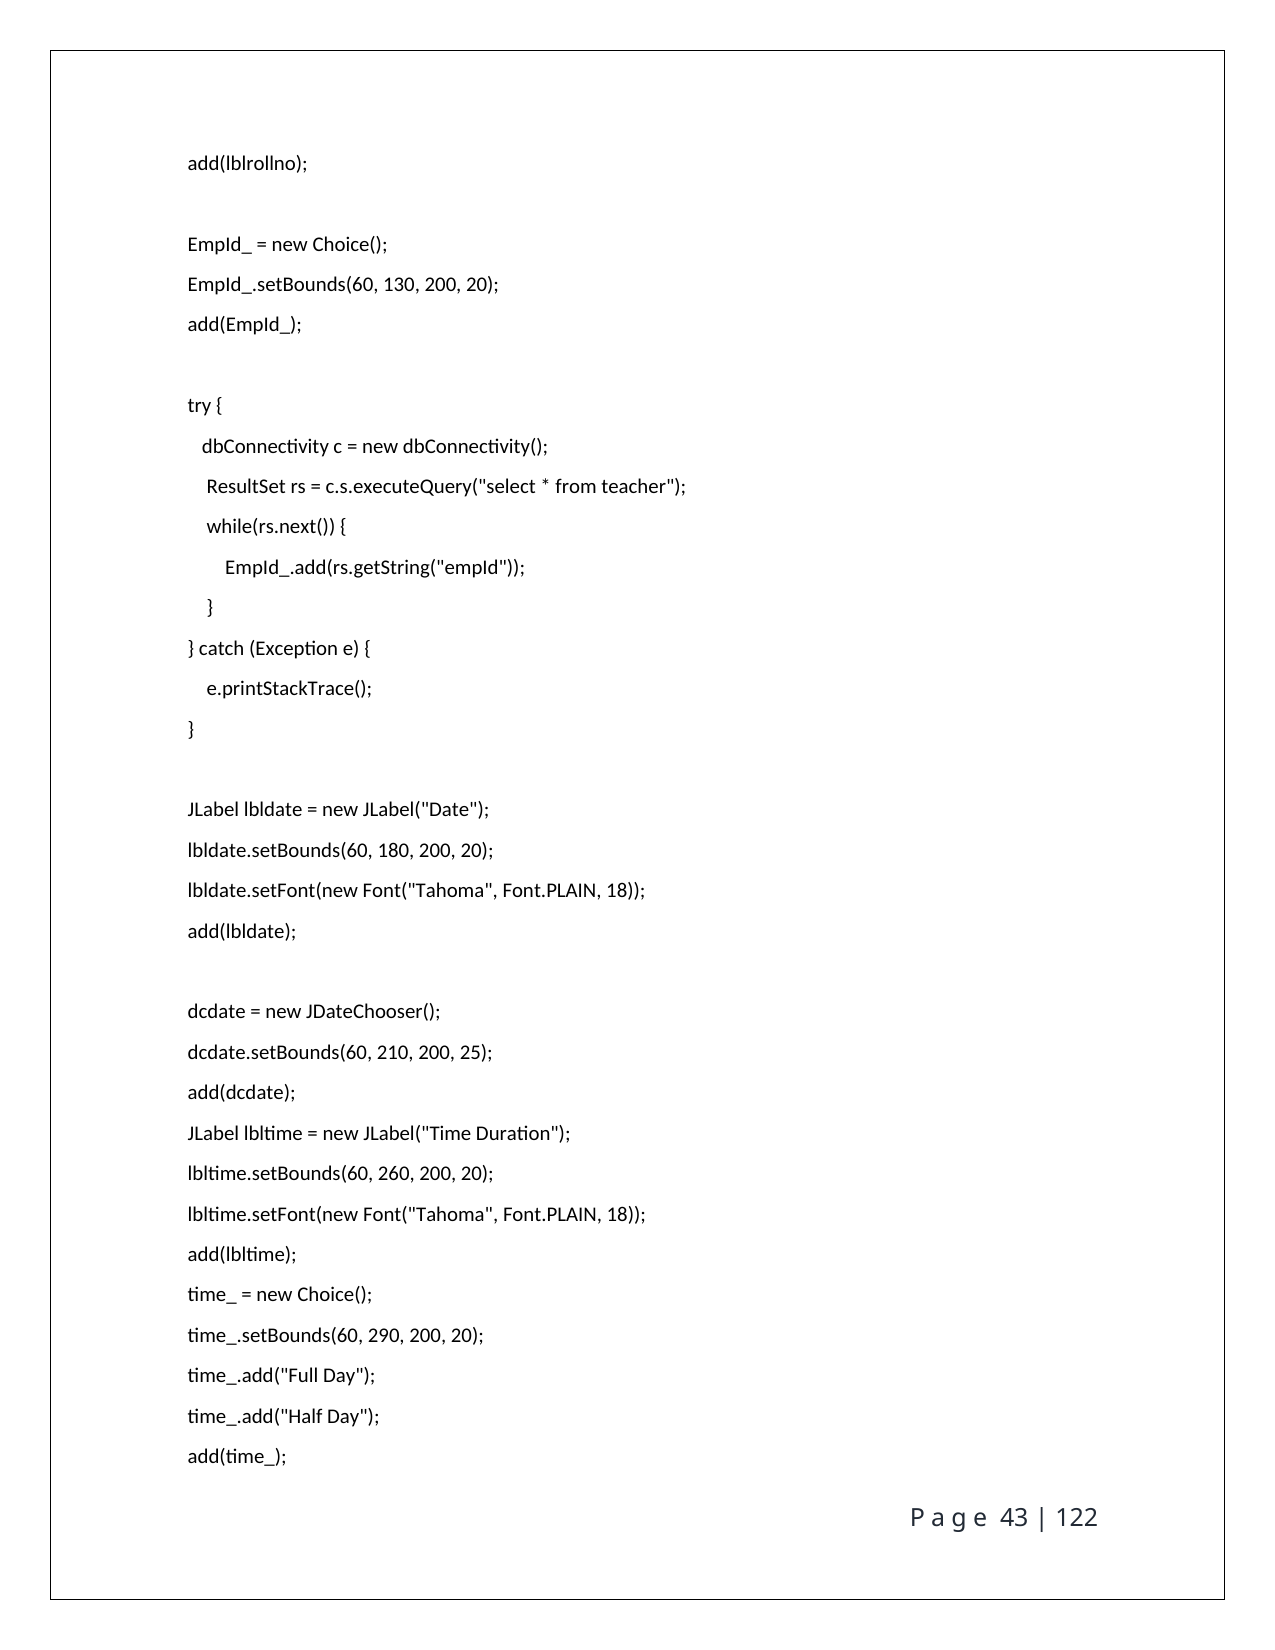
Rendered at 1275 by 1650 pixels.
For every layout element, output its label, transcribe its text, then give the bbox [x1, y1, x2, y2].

text JLabel lbldate = new JLabel("Date"); [150, 797, 1125, 822]
text EmpId_.setBounds(60, 130, 200, 20); [150, 271, 1125, 297]
text time_ = new Choice(); [150, 1282, 1125, 1307]
text add(lbldate); [150, 918, 1125, 943]
text dcdate = new JDateChooser(); [150, 999, 1125, 1024]
text add(lbltime); [150, 1241, 1125, 1267]
text add(lblrollno); [150, 150, 1125, 175]
text time_.add("Half Day"); [150, 1403, 1125, 1428]
text EmpId_.add(rs.getString("empId")); [150, 554, 1125, 579]
text } [150, 716, 1125, 741]
text dbConnectivity c = new dbConnectivity(); [150, 433, 1125, 458]
text add(time_); [150, 1443, 1125, 1469]
text } catch (Exception e) { [150, 635, 1125, 660]
text ResultSet rs = c.s.executeQuery("select * from teacher"); [150, 473, 1125, 499]
text lbldate.setFont(new Font("Tahoma", Font.PLAIN, 18)); [150, 877, 1125, 903]
text lbltime.setFont(new Font("Tahoma", Font.PLAIN, 18)); [150, 1201, 1125, 1226]
text add(dcdate); [150, 1079, 1125, 1105]
text lbldate.setBounds(60, 180, 200, 20); [150, 837, 1125, 862]
text time_.add("Full Day"); [150, 1362, 1125, 1388]
text try { [150, 392, 1125, 418]
text } [150, 594, 1125, 620]
text EmpId_ = new Choice(); [150, 231, 1125, 256]
text JLabel lbltime = new JLabel("Time Duration"); [150, 1120, 1125, 1145]
text while(rs.next()) { [150, 514, 1125, 539]
text lbltime.setBounds(60, 260, 200, 20); [150, 1160, 1125, 1186]
text dcdate.setBounds(60, 210, 200, 25); [150, 1039, 1125, 1064]
text e.printStackTrace(); [150, 675, 1125, 701]
text add(EmpId_); [150, 312, 1125, 337]
text time_.setBounds(60, 290, 200, 20); [150, 1322, 1125, 1347]
